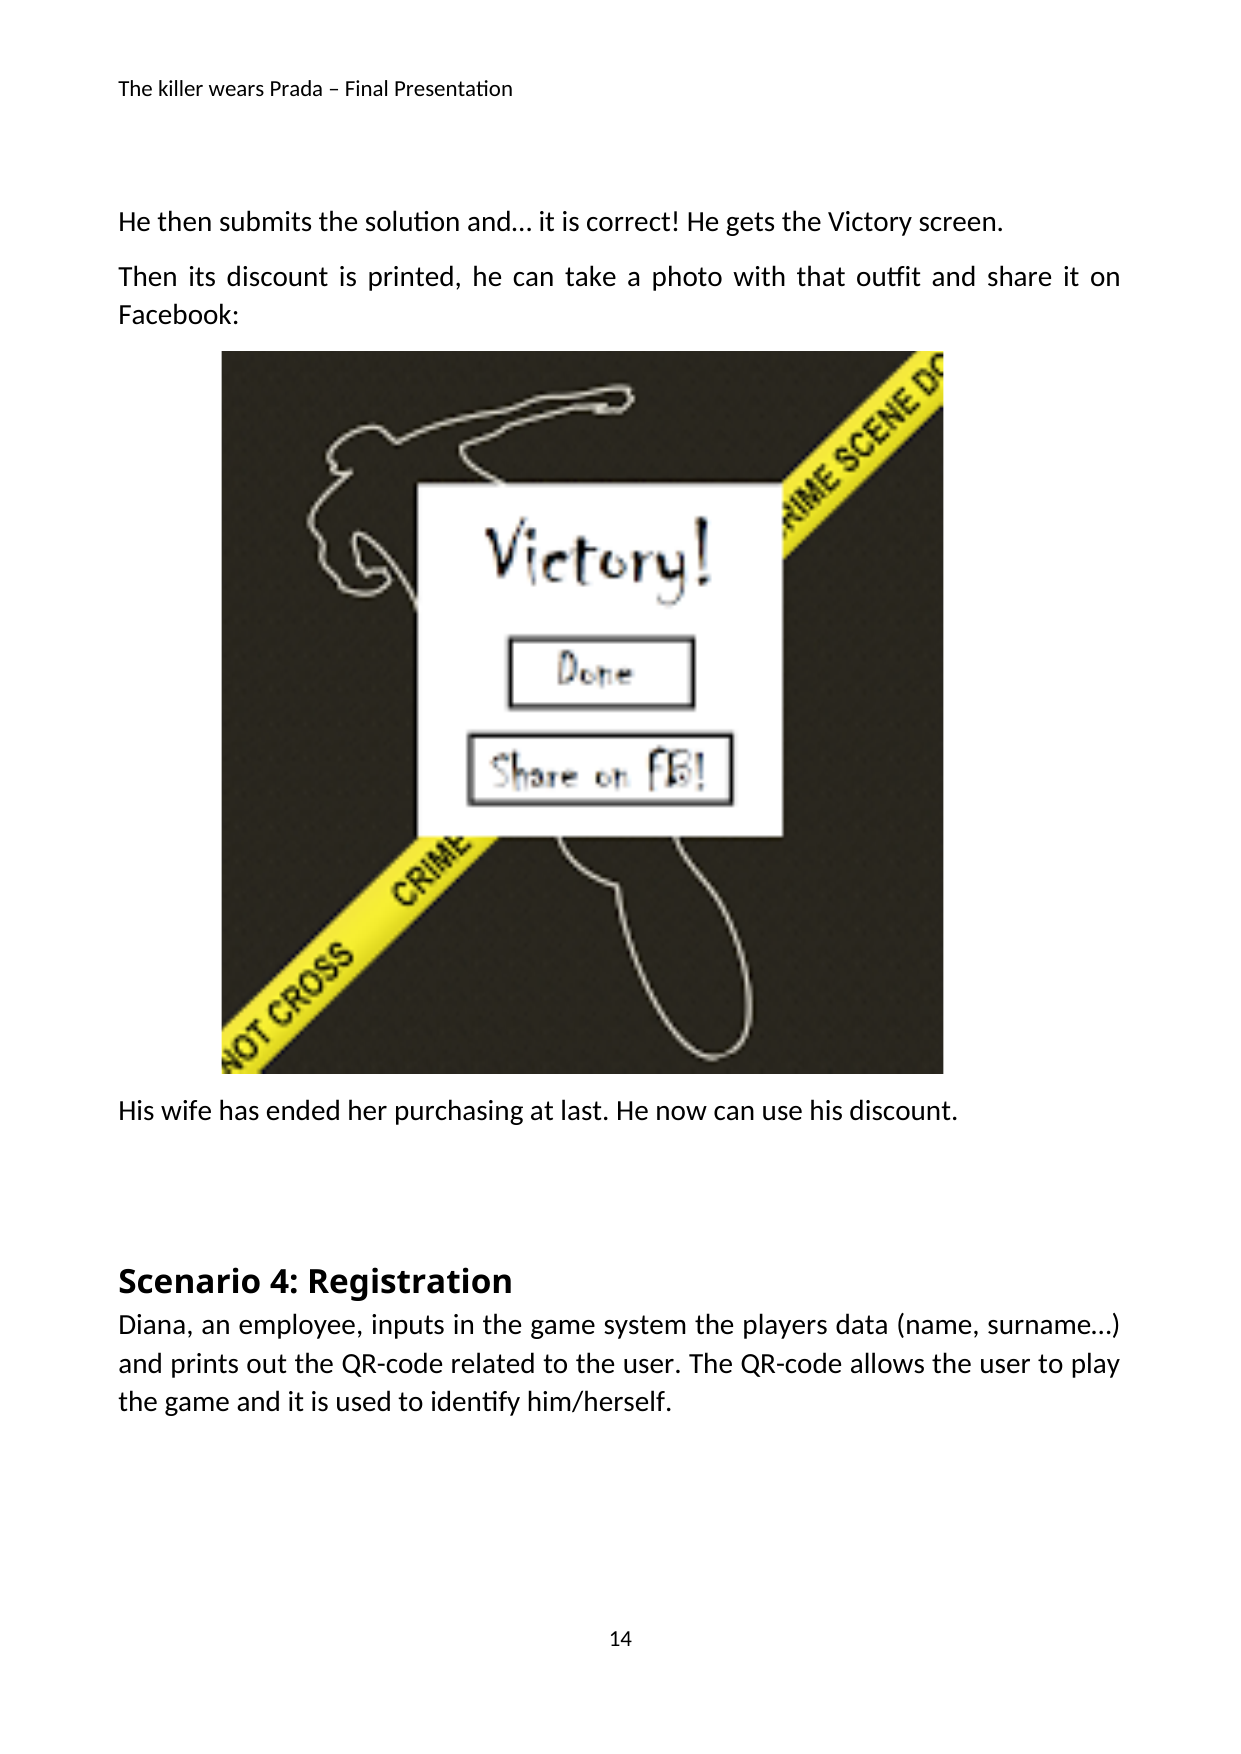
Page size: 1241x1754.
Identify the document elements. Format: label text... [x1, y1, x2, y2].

text Diana, an employee, inputs in the game system the players data (name, surname…) and prints out the QR-code related to the user. The QR-code allows the user to play the game and it is used to identify him/herself. [118, 1306, 1122, 1419]
text Then its discount is printed, he can take a photo with that outfit and share it on Facebook: [118, 258, 1122, 332]
text His wife has ended her purchasing at last. He now can use his discount. [118, 1092, 1122, 1128]
subtitle Scenario 4: Registration [118, 1257, 1122, 1303]
text He then submits the solution and… it is correct! He gets the Victory screen. [118, 203, 1122, 238]
picture [221, 351, 944, 1074]
